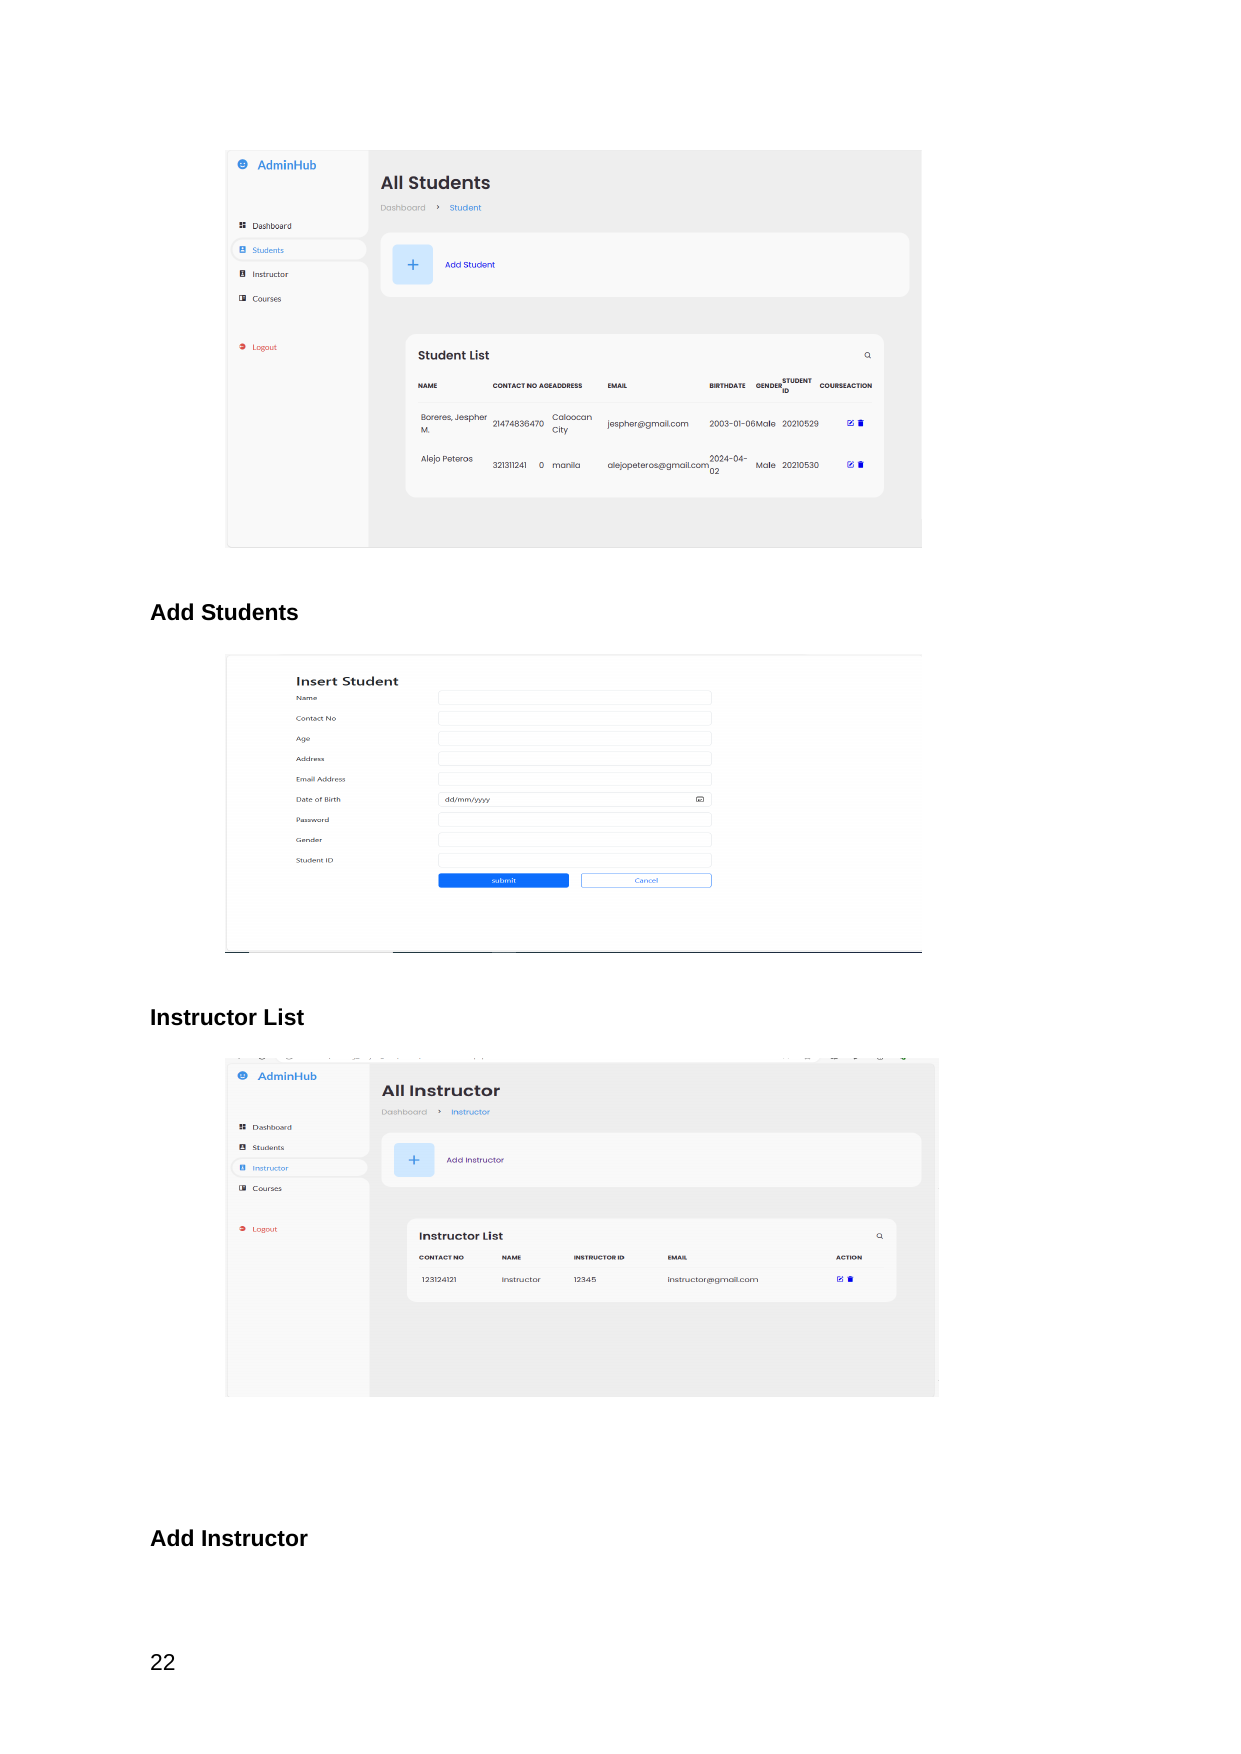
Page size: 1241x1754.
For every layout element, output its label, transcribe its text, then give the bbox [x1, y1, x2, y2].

text Add Instructor [150, 1525, 1090, 1551]
text Instructor List [150, 1004, 1090, 1030]
picture [225, 150, 922, 548]
text Add Students [150, 599, 1090, 626]
picture [225, 1058, 939, 1397]
picture [225, 654, 922, 953]
